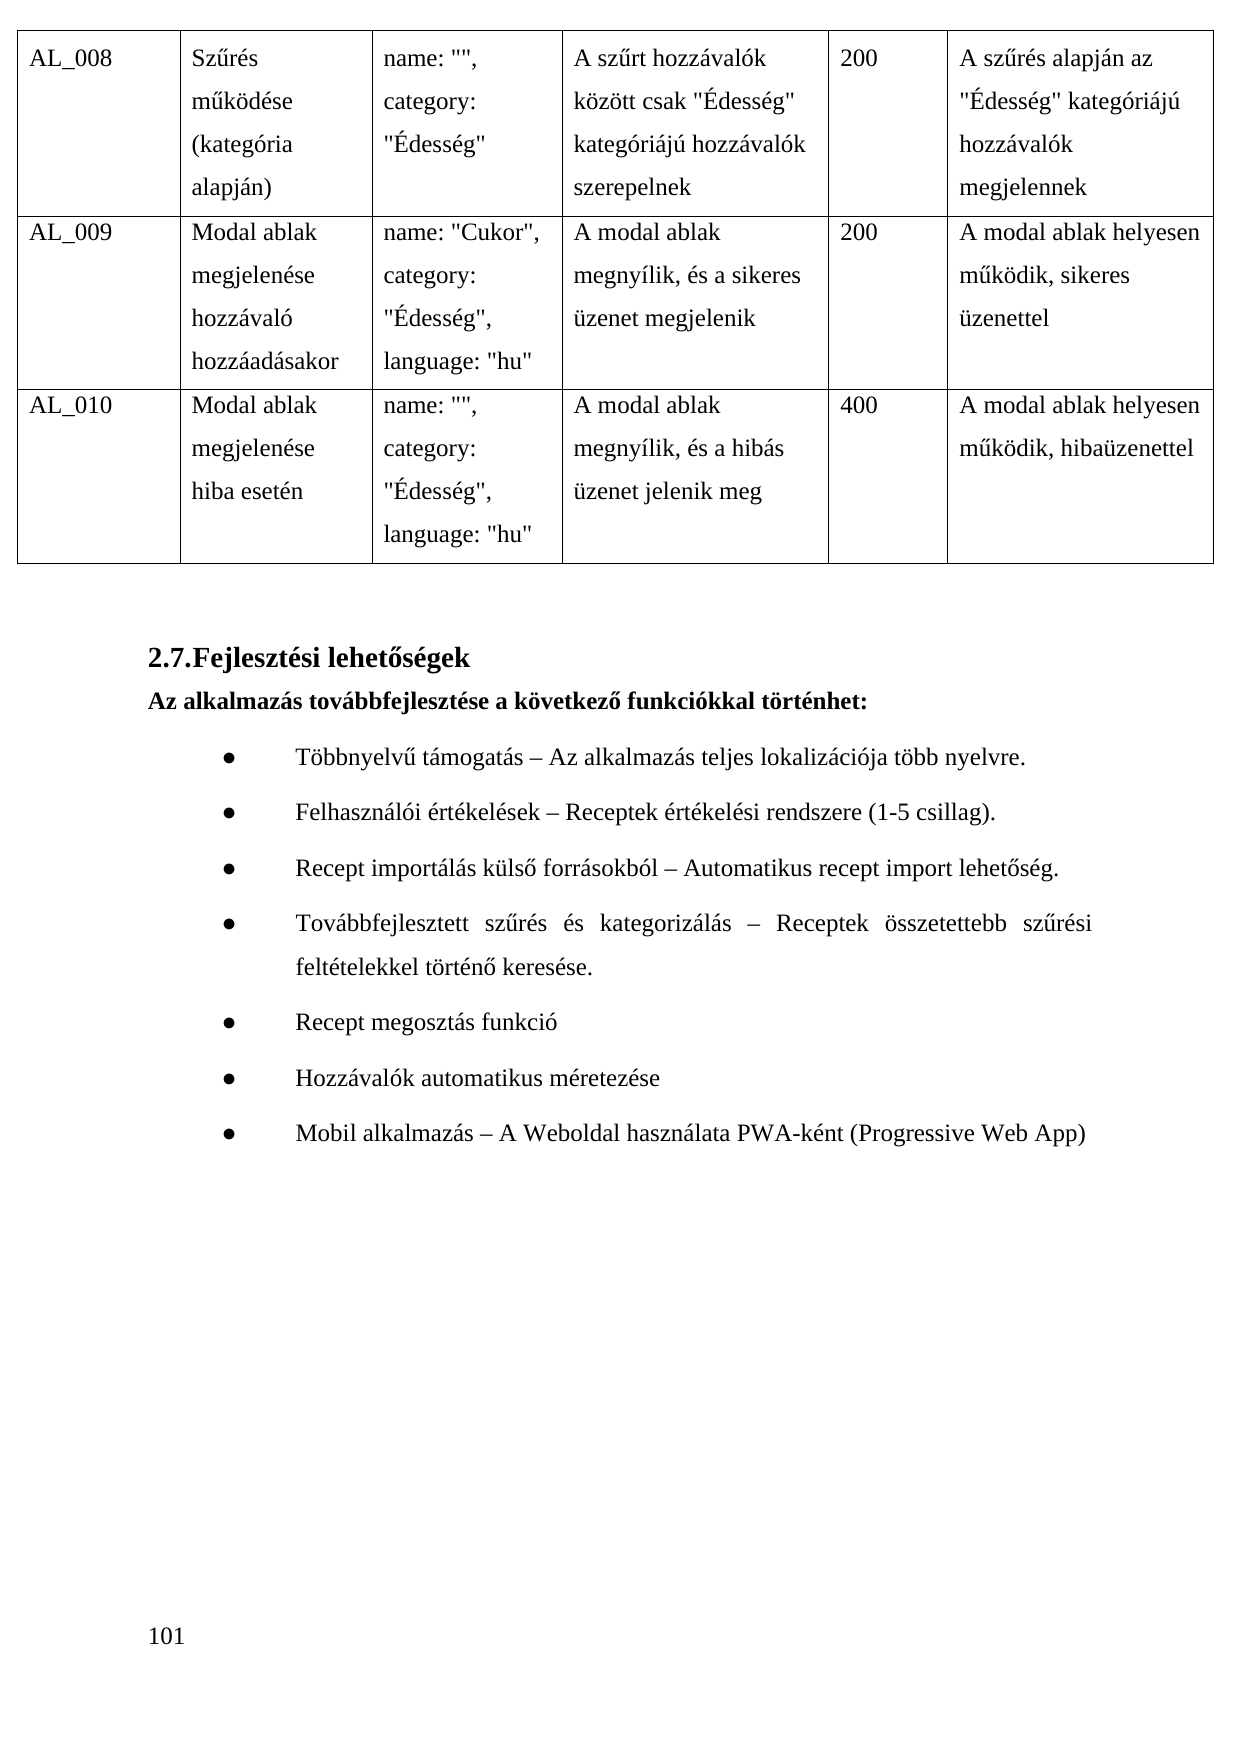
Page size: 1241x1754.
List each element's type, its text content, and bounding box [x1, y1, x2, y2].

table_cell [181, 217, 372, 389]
text Az alkalmazás továbbfejlesztése a következő funkciókkal történhet: [148, 686, 1093, 715]
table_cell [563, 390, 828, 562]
text ● Recept importálás külső forrásokból – Automatikus recept import lehetőség. [148, 853, 1093, 882]
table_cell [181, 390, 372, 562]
text ● Többnyelvű támogatás – Az alkalmazás teljes lokalizációja több nyelvre. [148, 742, 1093, 770]
text ● Felhasználói értékelések – Receptek értékelési rendszere (1-5 csillag). [148, 797, 1093, 826]
text ● Mobil alkalmazás – A Weboldal használata PWA-ként (Progressive Web App) [221, 1118, 1093, 1147]
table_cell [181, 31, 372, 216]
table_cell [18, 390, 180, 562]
text Fejlesztési lehetőségek [148, 640, 1093, 673]
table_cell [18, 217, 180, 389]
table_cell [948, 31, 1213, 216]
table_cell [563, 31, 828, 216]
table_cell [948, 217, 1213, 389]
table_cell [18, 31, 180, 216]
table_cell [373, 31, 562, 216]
text ● Recept megosztás funkció [148, 1007, 1093, 1036]
text ● Továbbfejlesztett szűrés és kategorizálás – Receptek összetettebb szűrési feltételekkel történő keresése. [221, 908, 1093, 980]
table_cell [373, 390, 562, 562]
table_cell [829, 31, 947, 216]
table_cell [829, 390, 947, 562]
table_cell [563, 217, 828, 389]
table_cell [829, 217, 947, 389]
text ● Hozzávalók automatikus méretezése [148, 1063, 1093, 1092]
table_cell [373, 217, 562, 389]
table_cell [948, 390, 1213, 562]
